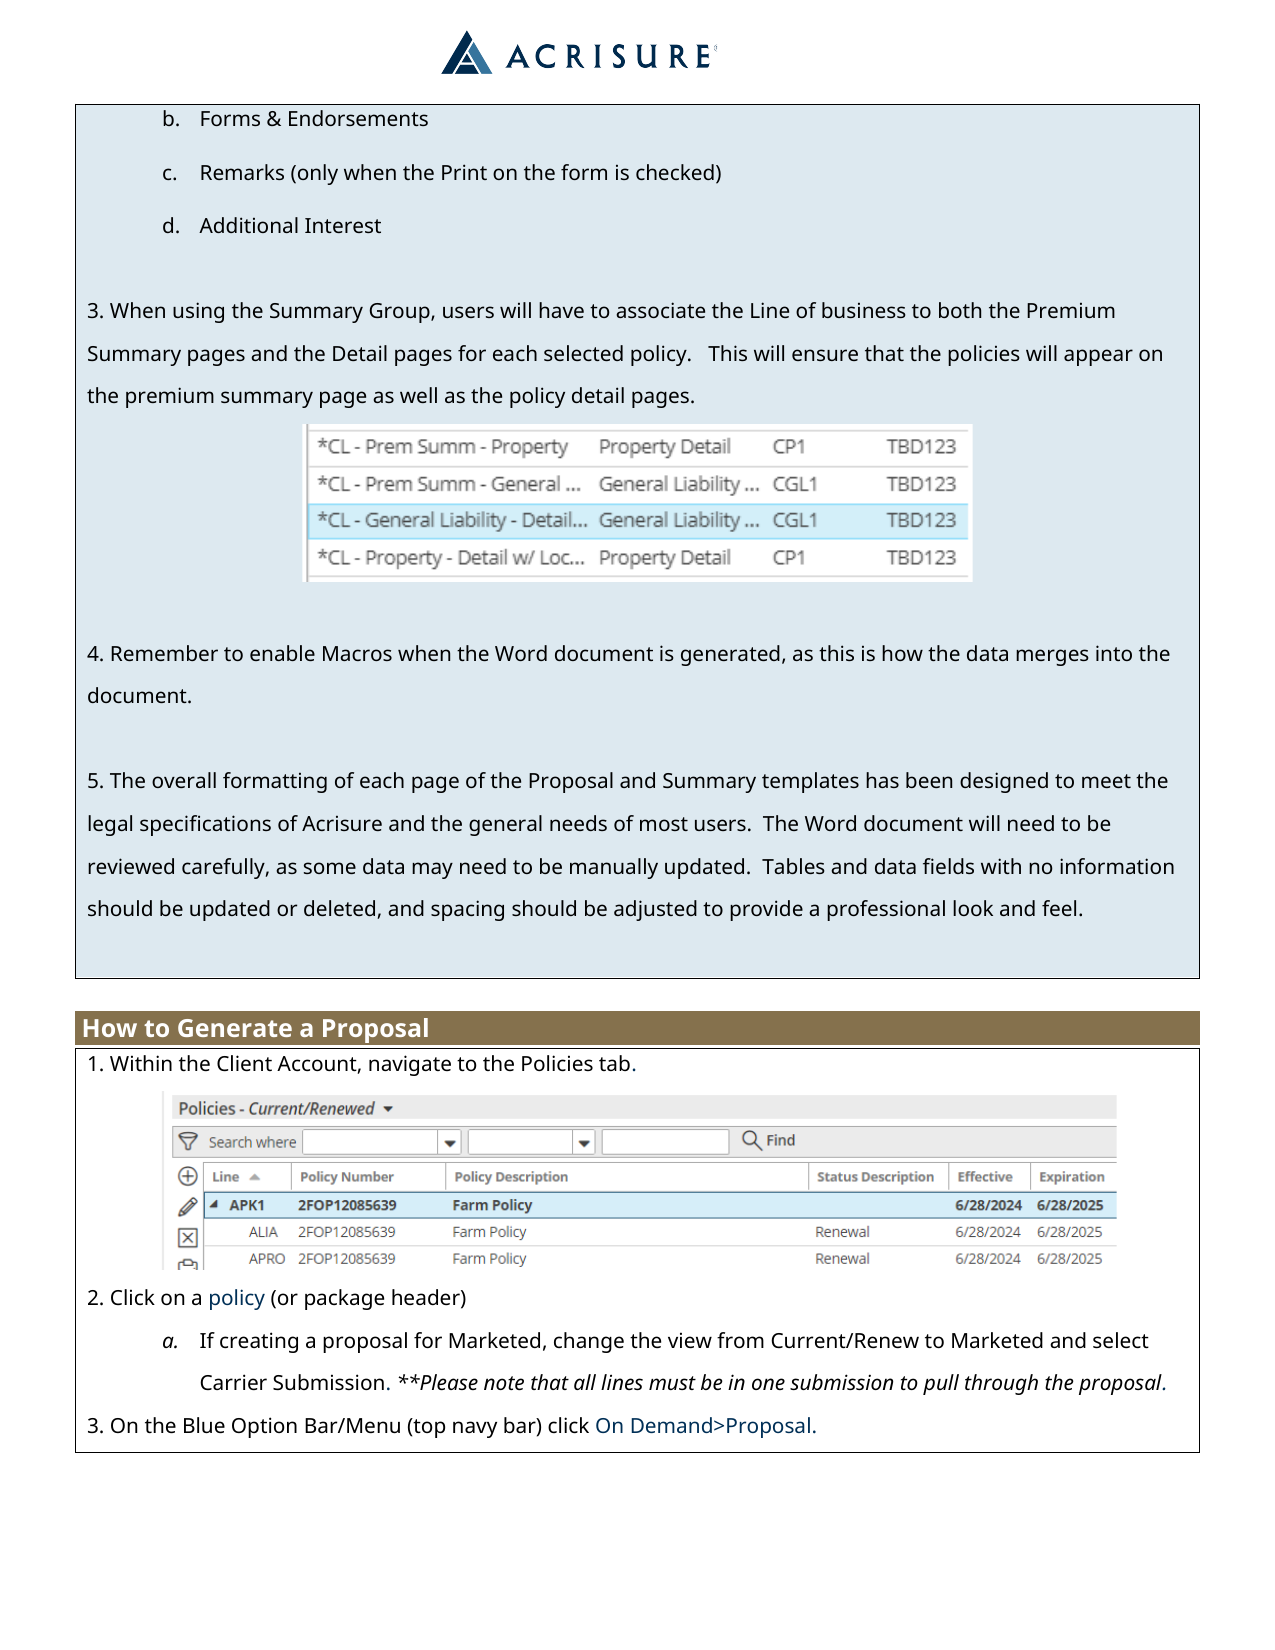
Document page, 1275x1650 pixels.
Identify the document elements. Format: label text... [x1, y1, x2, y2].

picture [302, 424, 973, 582]
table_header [76, 1049, 1199, 1452]
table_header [76, 105, 1199, 977]
subtitle How to Generate a Proposal [75, 1011, 1200, 1045]
picture [161, 1091, 1117, 1270]
picture [439, 23, 718, 80]
